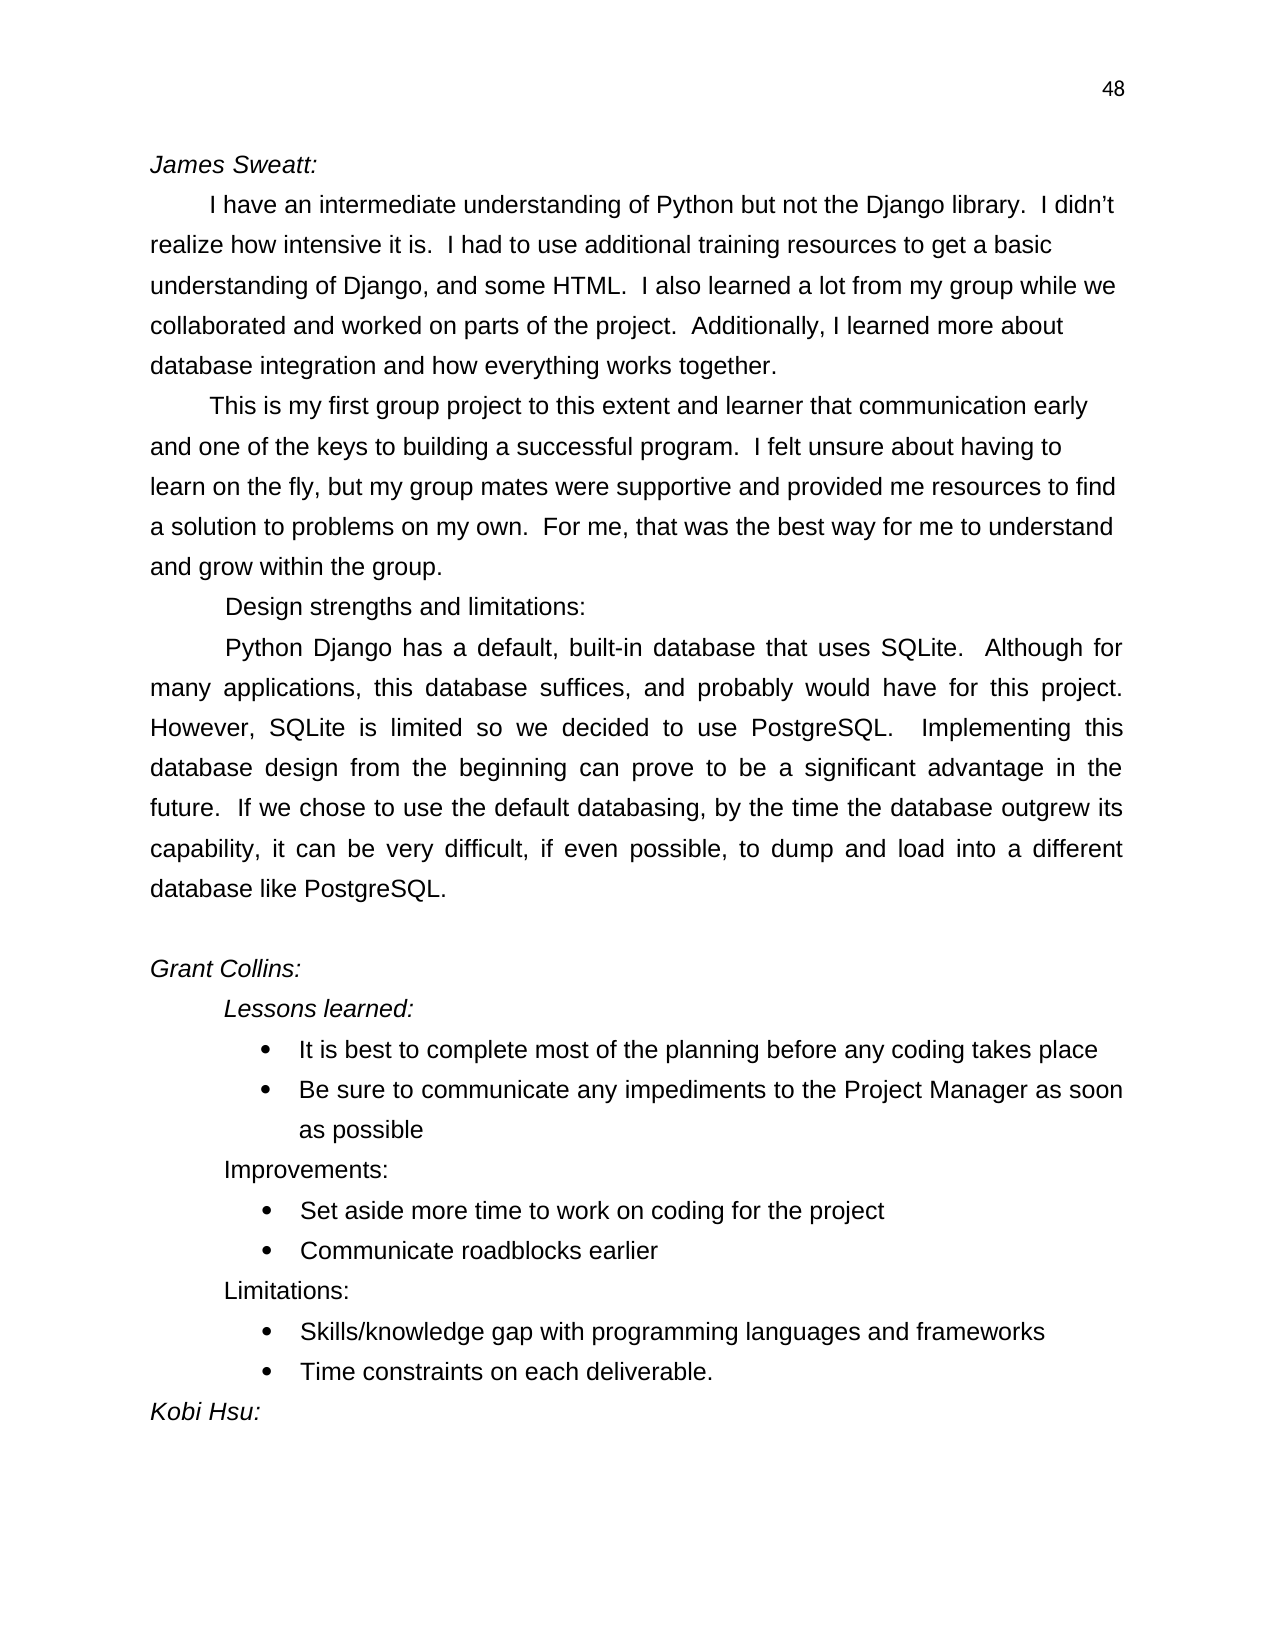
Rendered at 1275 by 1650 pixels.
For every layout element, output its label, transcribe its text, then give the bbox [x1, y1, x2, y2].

text I have an intermediate understanding of Python but not the Django library. I didn’t realize how intensive it is. I had to use additional training resources to get a basic understanding of Django, and some HTML. I also learned a lot from my group while we collaborated and worked on parts of the project. Additionally, I learned more about database integration and how everything works together. [150, 190, 1125, 380]
list Be sure to communicate any impediments to the Project Manager as soon as possible [261, 1075, 1125, 1144]
text Grant Collins: [150, 954, 1125, 983]
text Python Django has a default, built-in database that uses SQLite. Although for many applications, this database suffices, and probably would have for this project. However, SQLite is limited so we decided to use PostgreSQL. Implementing this database design from the beginning can prove to be a significant advantage in the future. If we chose to use the default databasing, by the time the database outgrew its capability, it can be very difficult, if even possible, to dump and load into a different database like PostgreSQL. [150, 632, 1125, 902]
text Limitations: [150, 1276, 1125, 1305]
text James Sweatt: [150, 150, 1125, 179]
text Design strengths and limitations: [150, 592, 1125, 621]
text Lessons learned: [150, 994, 1125, 1023]
list It is best to complete most of the planning before any coding takes place [261, 1034, 1125, 1063]
list Time constraints on each deliverable. [262, 1357, 1125, 1386]
list Communicate roadblocks earlier [262, 1236, 1125, 1265]
list Skills/knowledge gap with programming languages and frameworks [262, 1316, 1125, 1345]
list Set aside more time to work on coding for the project [262, 1196, 1125, 1224]
text This is my first group project to this extent and learner that communication early and one of the keys to building a successful program. I felt unsure about having to learn on the fly, but my group mates were supportive and provided me resources to find a solution to problems on my own. For me, that was the best way for me to understand and grow within the group. [150, 391, 1125, 581]
text Kobi Hsu: [150, 1397, 1125, 1426]
text Improvements: [150, 1155, 1125, 1184]
